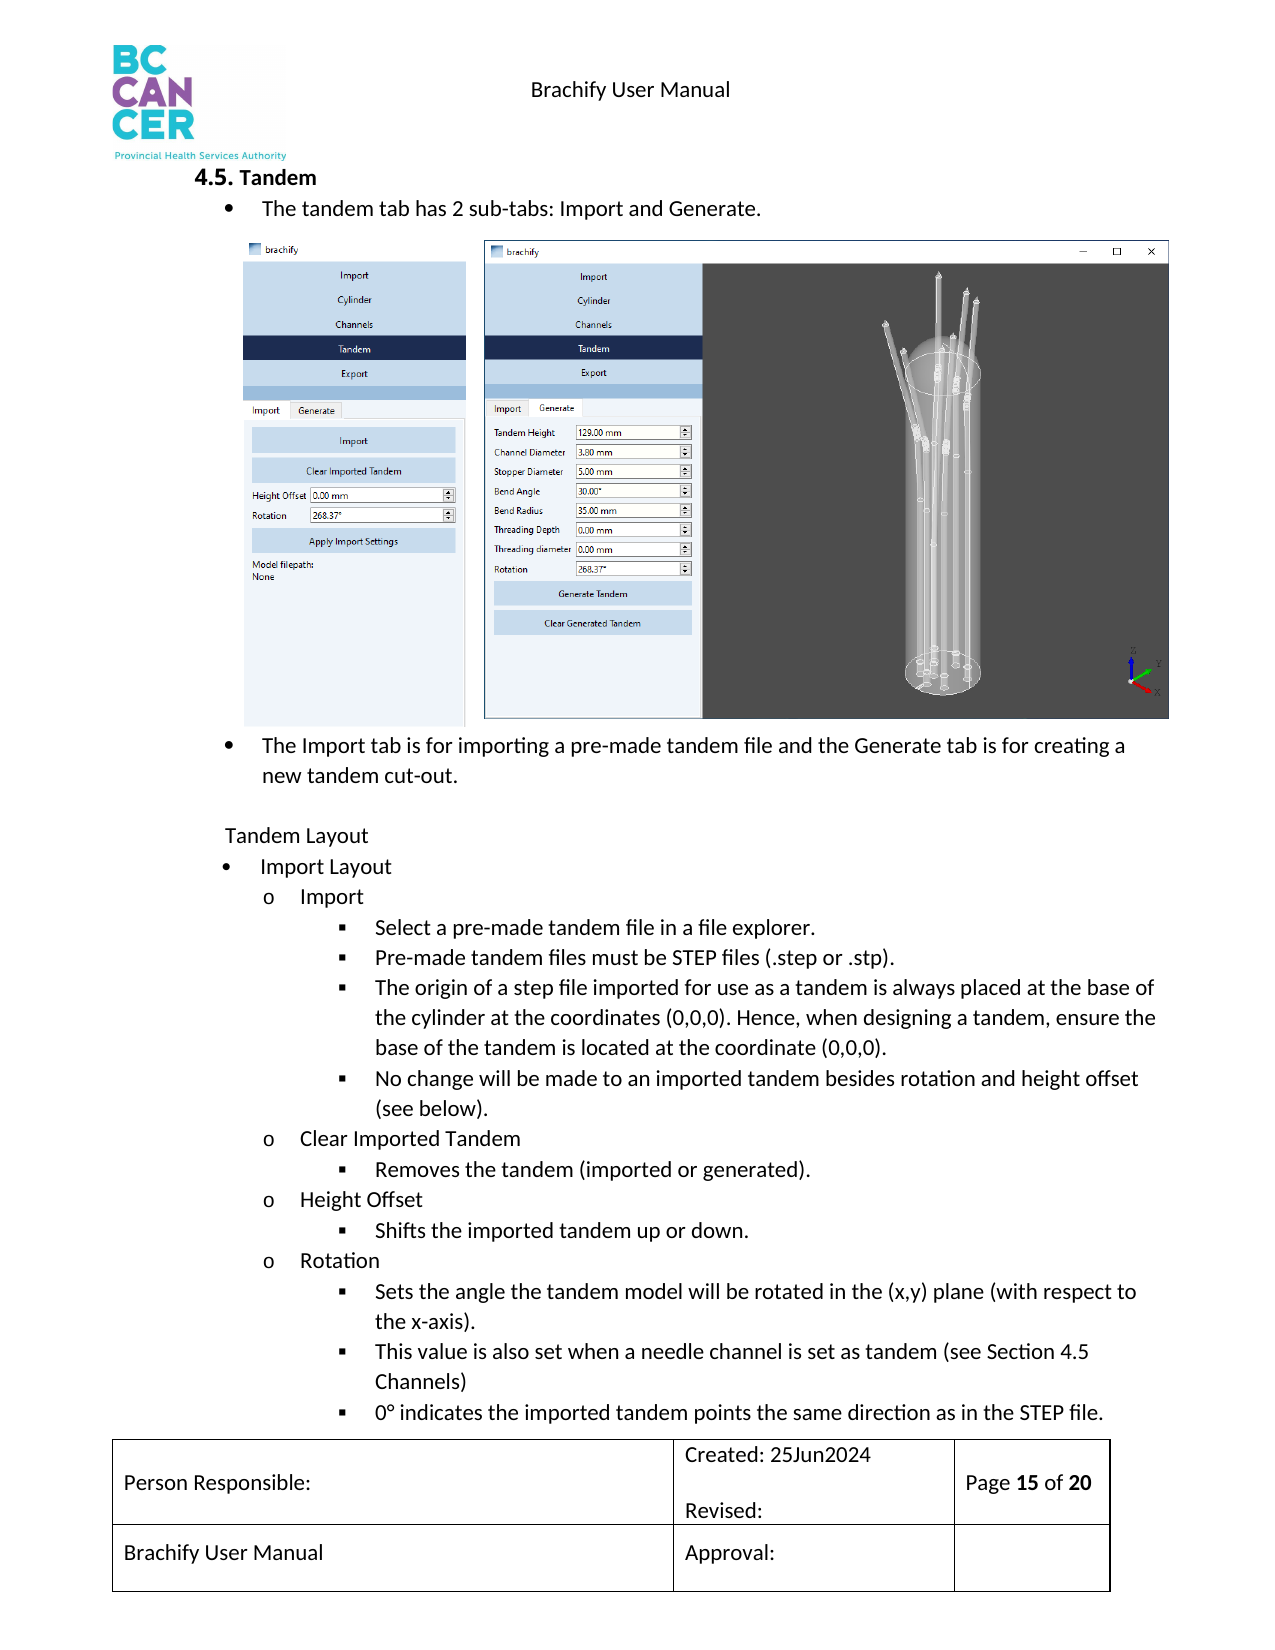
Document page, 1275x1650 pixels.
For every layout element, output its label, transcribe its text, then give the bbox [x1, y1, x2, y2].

list Select a pre-made tandem file in a file explorer. [337, 913, 1162, 941]
list Shifts the imported tandem up or down. [337, 1216, 1162, 1244]
list Rotation [262, 1246, 1162, 1274]
list 0° indicates the imported tandem points the same direction as in the STEP file. [337, 1398, 1162, 1426]
list Height Offset [262, 1185, 1162, 1214]
subtitle Tandem [194, 161, 1162, 192]
list The origin of a step file imported for use as a tandem is always placed at the base of the cylinder at the coordinates (0,0,0). Hence, when designing a tandem, ensure the base of the tandem is located at the coordinate (0,0,0). [337, 973, 1162, 1062]
list Import Layout [223, 852, 1162, 880]
list Clear Imported Tandem [262, 1124, 1162, 1153]
list The tandem tab has 2 sub-tabs: Import and Generate. [225, 194, 1275, 222]
picture [484, 240, 1169, 719]
text Tandem Layout [225, 822, 1162, 849]
list Pre-made tandem files must be STEP files (.step or .stp). [337, 943, 1162, 971]
list Sets the angle the tandem model will be rotated in the (x,y) plane (with respect to the x-axis). [337, 1277, 1162, 1335]
list Removes the tandem (imported or generated). [337, 1155, 1162, 1183]
list This value is also set when a needle channel is set as tandem (see Section 4.5 Channels) [337, 1337, 1162, 1395]
picture [243, 238, 466, 727]
list No change will be made to an imported tandem besides rotation and height offset (see below). [337, 1064, 1162, 1122]
picture [112, 45, 286, 161]
list Import [262, 882, 1162, 911]
